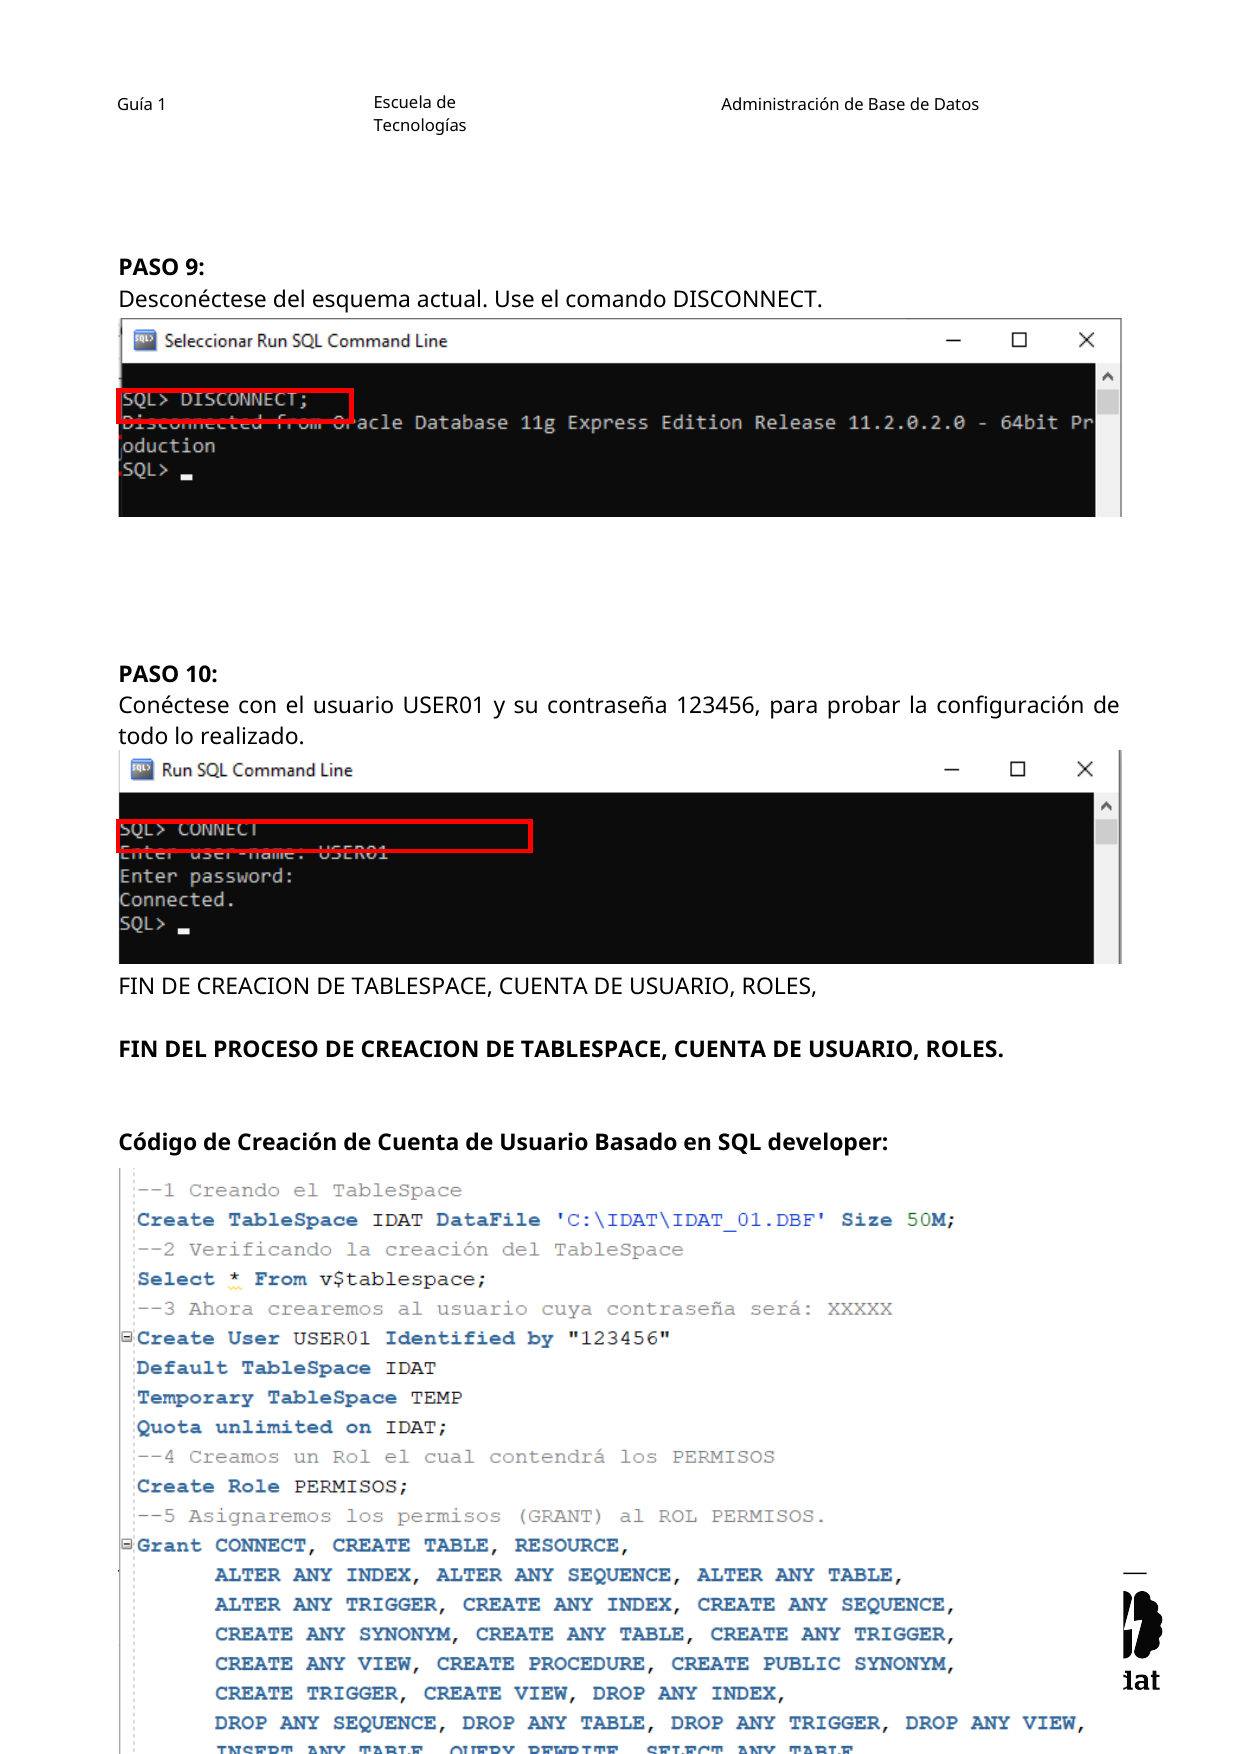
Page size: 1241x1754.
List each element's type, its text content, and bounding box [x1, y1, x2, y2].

picture [118, 750, 1122, 964]
picture [120, 824, 528, 849]
text FIN DEL PROCESO DE CREACION DE TABLESPACE, CUENTA DE USUARIO, ROLES. [118, 1032, 1122, 1064]
picture [121, 393, 349, 419]
text Conéctese con el usuario USER01 y su contraseña 123456, para probar la configuración de todo lo realizado. [118, 689, 1122, 750]
text Código de Creación de Cuenta de Usuario Basado en SQL developer: [118, 1126, 1122, 1157]
picture [118, 1168, 1163, 1754]
text FIN DE CREACION DE TABLESPACE, CUENTA DE USUARIO, ROLES, [118, 970, 1122, 1001]
text PASO 10: [118, 657, 1122, 689]
text Desconéctese del esquema actual. Use el comando DISCONNECT. [118, 282, 1122, 314]
picture [118, 318, 1122, 517]
text PASO 9: [118, 251, 1122, 282]
